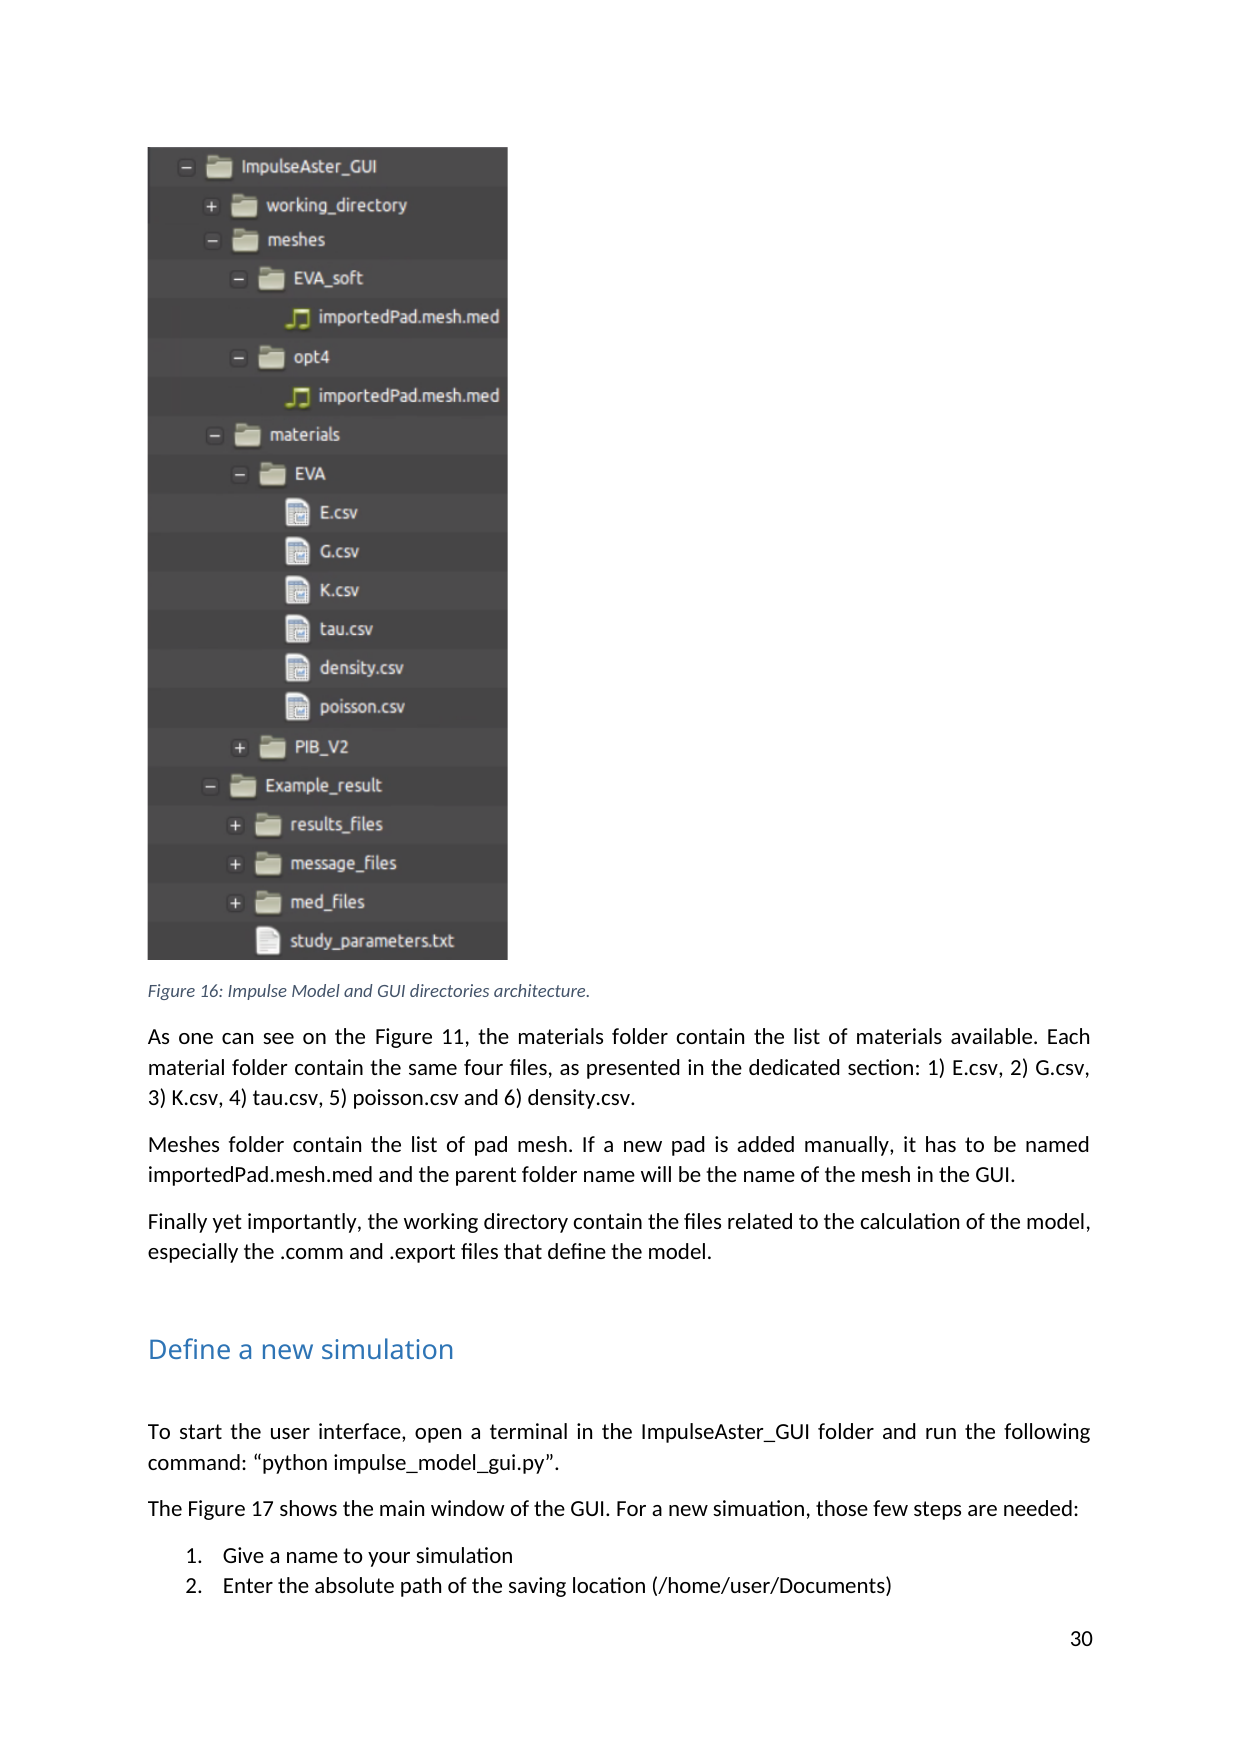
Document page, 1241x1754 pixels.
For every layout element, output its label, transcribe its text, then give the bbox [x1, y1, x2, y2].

list Enter the absolute path of the saving location (/home/user/Documents) [185, 1572, 1093, 1600]
text To start the user interface, open a terminal in the ImpulseAster_GUI folder and run the following command: “python impulse_model_gui.py”. [148, 1417, 1093, 1476]
text Meshes folder contain the list of pad mesh. If a new pad is added manually, it has to be named importedPad.mesh.med and the parent folder name will be the name of the mesh in the GUI. [148, 1130, 1093, 1188]
subtitle Define a new simulation [148, 1331, 1093, 1368]
text Finally yet importantly, the working directory contain the files related to the calculation of the model, especially the .comm and .export files that define the model. [148, 1207, 1093, 1265]
list Give a name to your simulation [185, 1541, 1093, 1569]
picture [147, 147, 508, 960]
